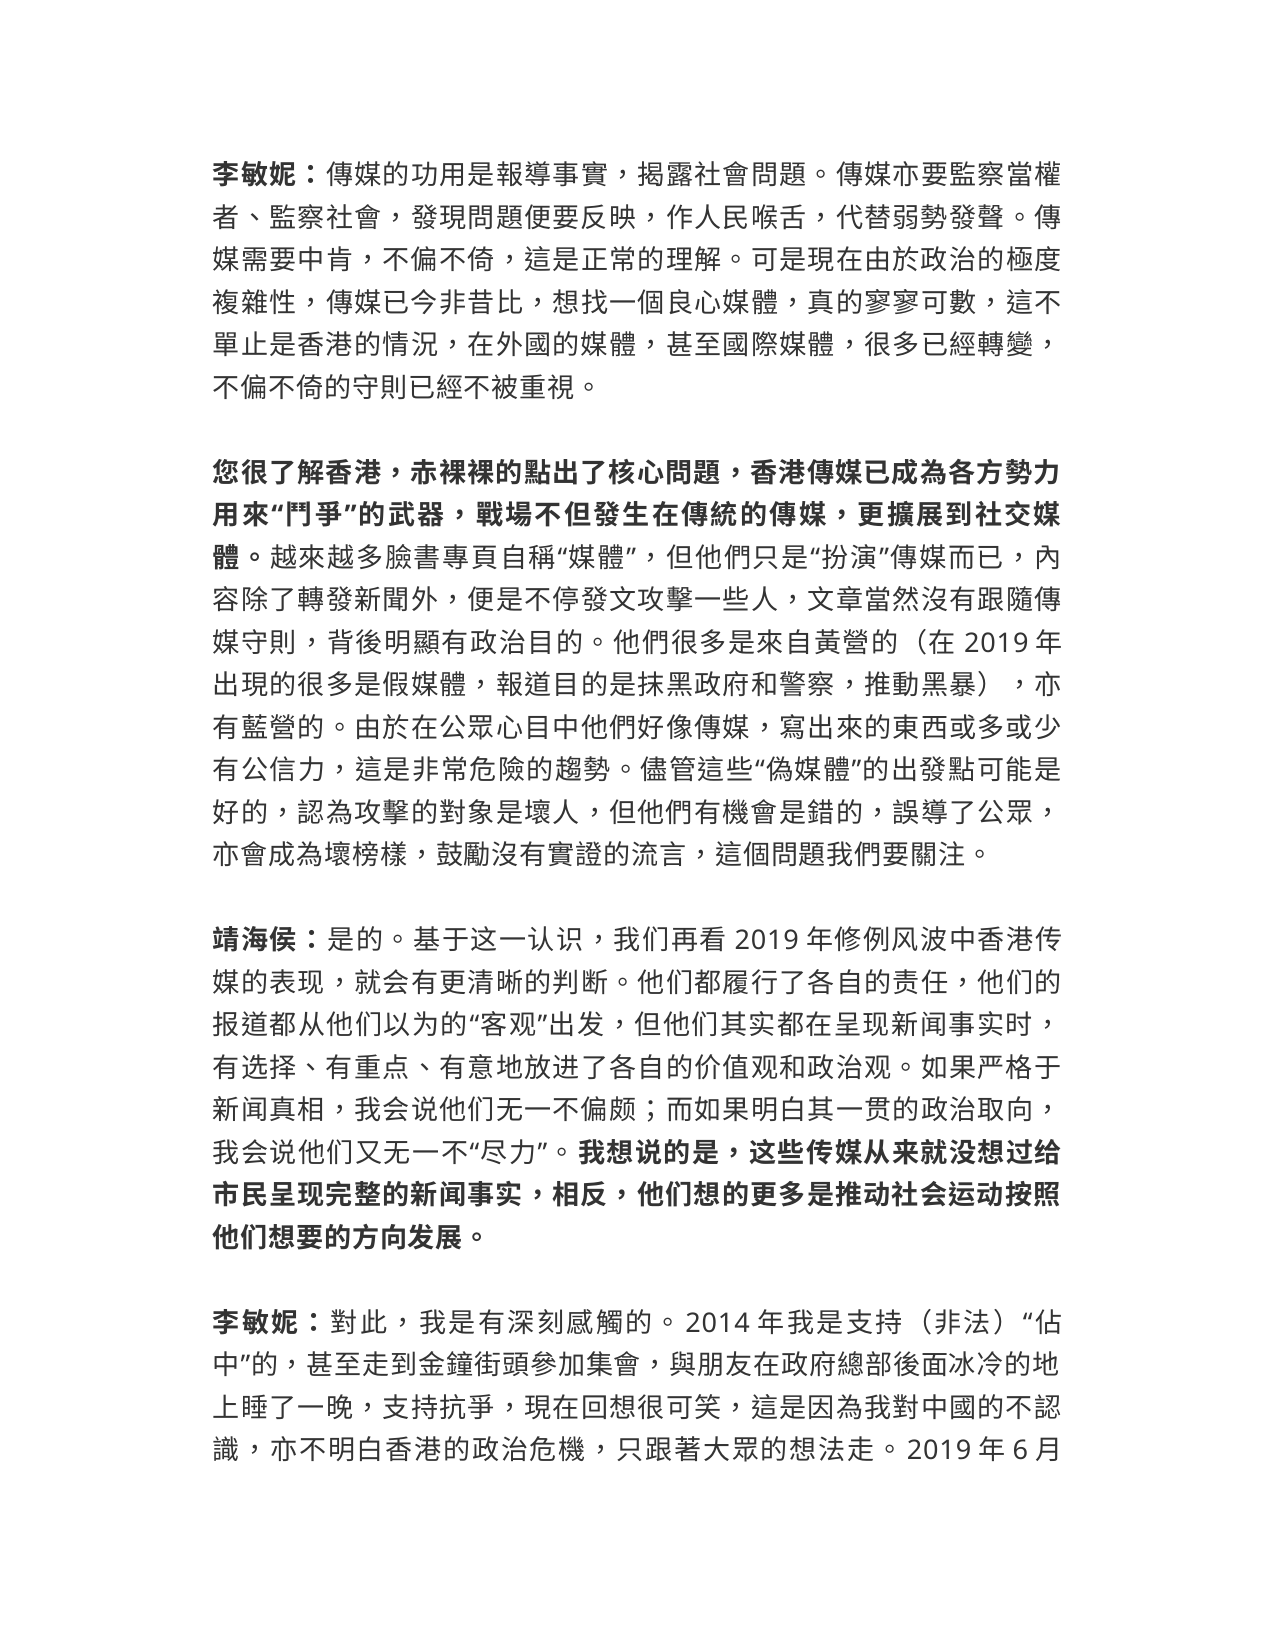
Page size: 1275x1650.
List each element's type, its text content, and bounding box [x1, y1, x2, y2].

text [212, 1297, 1062, 1467]
text 李敏妮：傳媒的功用是報導事實，揭露社會問題。傳媒亦要監察當權者、監察社會，發現問題便要反映，作人民喉舌，代替弱勢發聲。傳媒需要中肯，不偏不倚，這是正常的理解。可是現在由於政治的極度複雜性，傳媒已今非昔比，想找一個良心媒體，真的寥寥可數，這不單止是香港的情況，在外國的媒體，甚至國際媒體，很多已經轉變，不偏不倚的守則已經不被重視。 [212, 150, 1062, 405]
text 靖海侯：是的。基于这一认识，我们再看2019年修例风波中香港传媒的表现，就会有更清晰的判断。他们都履行了各自的责任，他们的报道都从他们以为的“客观”出发，但他们其实都在呈现新闻事实时，有选择、有重点、有意地放进了各自的价值观和政治观。如果严格于新闻真相，我会说他们无一不偏颇；而如果明白其一贯的政治取向，我会说他们又无一不“尽力”。我想说的是，这些传媒从来就没想过给市民呈现完整的新闻事实，相反，他们想的更多是推动社会运动按照他们想要的方向发展。 [212, 915, 1062, 1255]
text 您很了解香港，赤裸裸的點出了核心問題，香港傳媒已成為各方勢力用來“鬥爭”的武器，戰場不但發生在傳統的傳媒，更擴展到社交媒體。越來越多臉書專頁自稱“媒體”，但他們只是“扮演”傳媒而已，內容除了轉發新聞外，便是不停發文攻擊一些人，文章當然沒有跟隨傳媒守則，背後明顯有政治目的。他們很多是來自黃營的（在2019年出現的很多是假媒體，報道目的是抹黑政府和警察，推動黑暴），亦有藍營的。由於在公眾心目中他們好像傳媒，寫出來的東西或多或少有公信力，這是非常危險的趨勢。儘管這些“偽媒體”的出發點可能是好的，認為攻擊的對象是壞人，但他們有機會是錯的，誤導了公眾，亦會成為壞榜樣，鼓勵沒有實證的流言，這個問題我們要關注。 [212, 447, 1062, 872]
